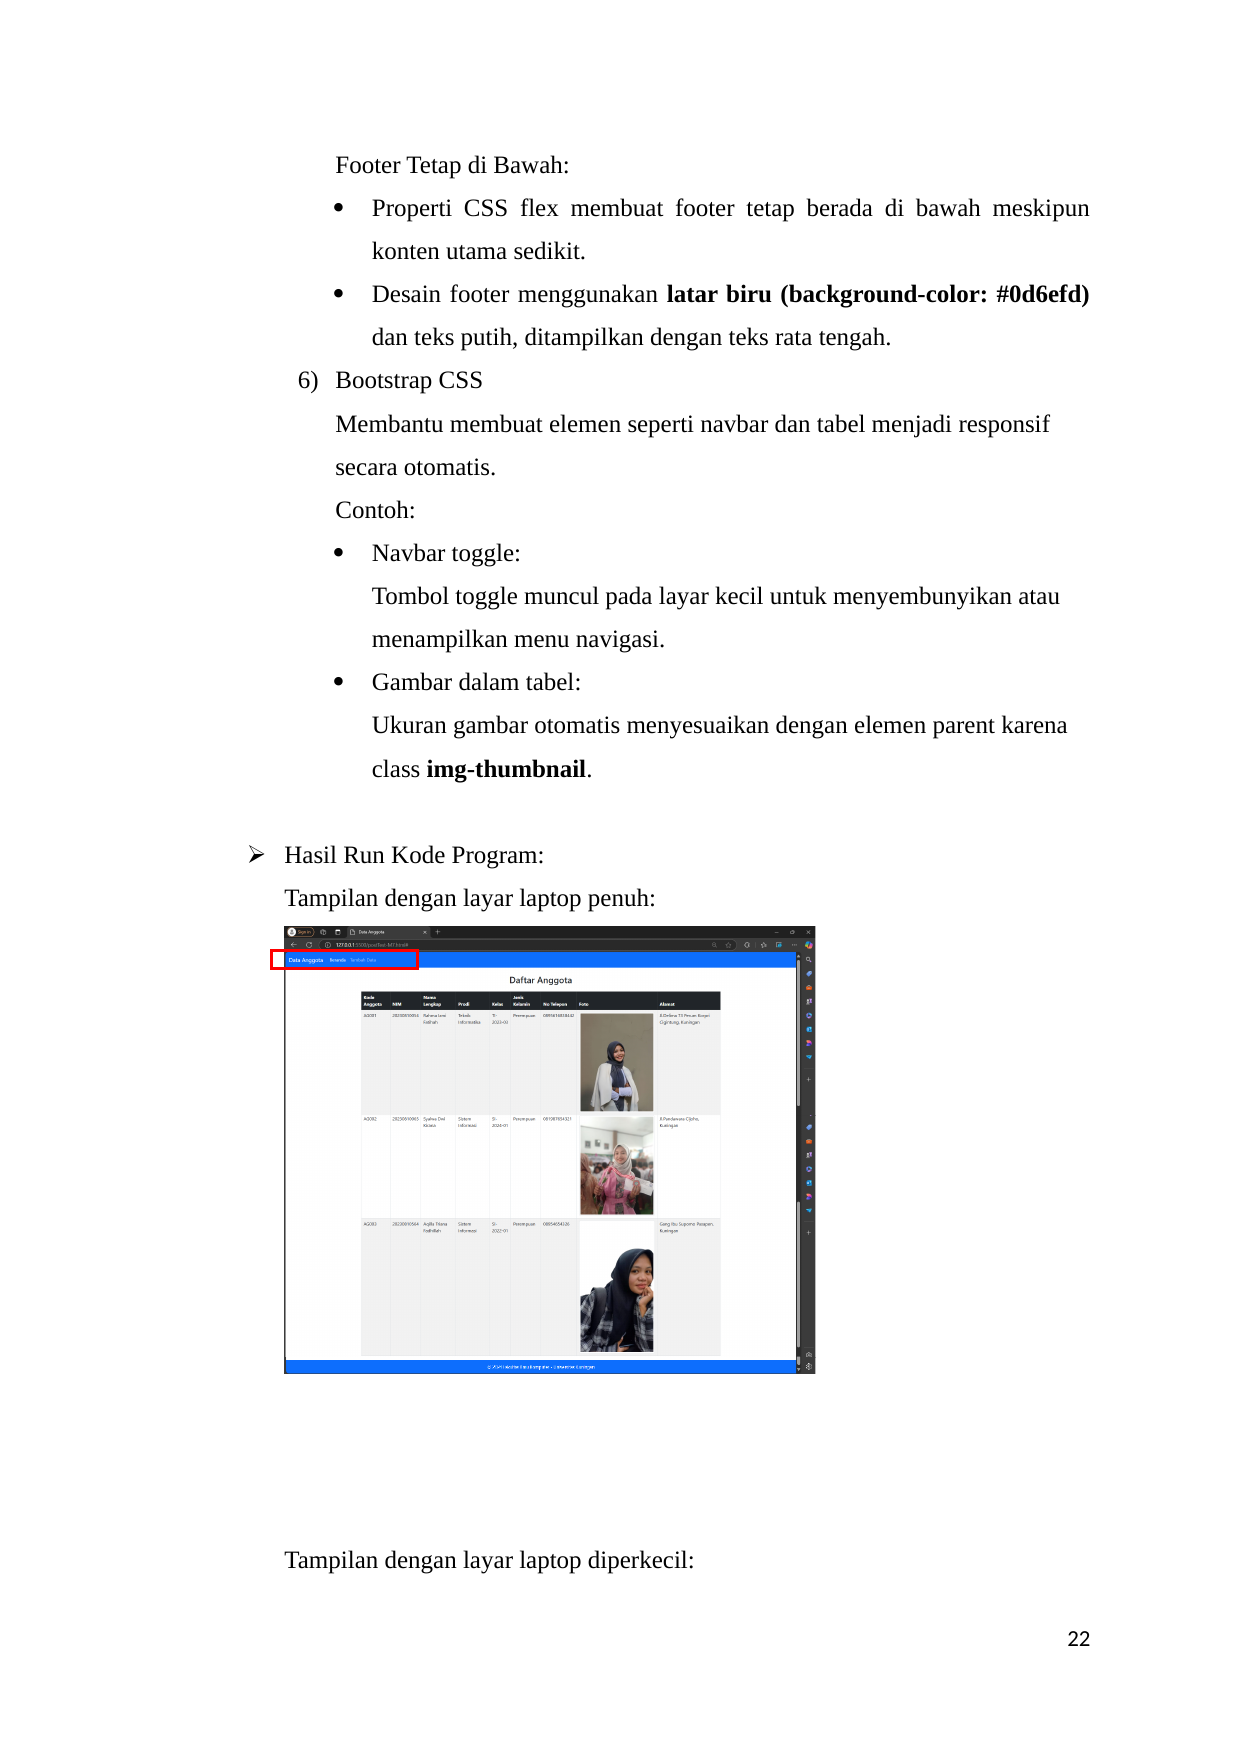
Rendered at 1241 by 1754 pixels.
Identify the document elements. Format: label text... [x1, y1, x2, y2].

list Navbar toggle: [334, 538, 1090, 567]
list Tampilan dengan layar laptop penuh: [284, 883, 1090, 912]
list Properti CSS flex membuat footer tetap berada di bawah meskipun konten utama sedikit. [334, 193, 1090, 265]
list Tampilan dengan layar laptop diperkecil: [284, 1545, 1090, 1574]
list Hasil Run Kode Program: [247, 840, 1090, 869]
picture [284, 926, 816, 1374]
list Gambar dalam tabel: [334, 667, 1090, 696]
picture [284, 952, 416, 967]
list Bootstrap CSS [298, 366, 1090, 394]
list Desain footer menggunakan latar biru (background-color: #0d6efd) dan teks putih, ditampilkan dengan teks rata tengah. [334, 279, 1090, 351]
list Membantu membuat elemen seperti navbar dan tabel menjadi responsif secara otomatis. Contoh: [335, 409, 1090, 524]
list Tombol toggle muncul pada layar kecil untuk menyembunyikan atau menampilkan menu navigasi. [372, 581, 1090, 653]
list Ukuran gambar otomatis menyesuaikan dengan elemen parent karena class img-thumbnail. [372, 711, 1090, 782]
list Footer Tetap di Bawah: [335, 150, 1090, 179]
